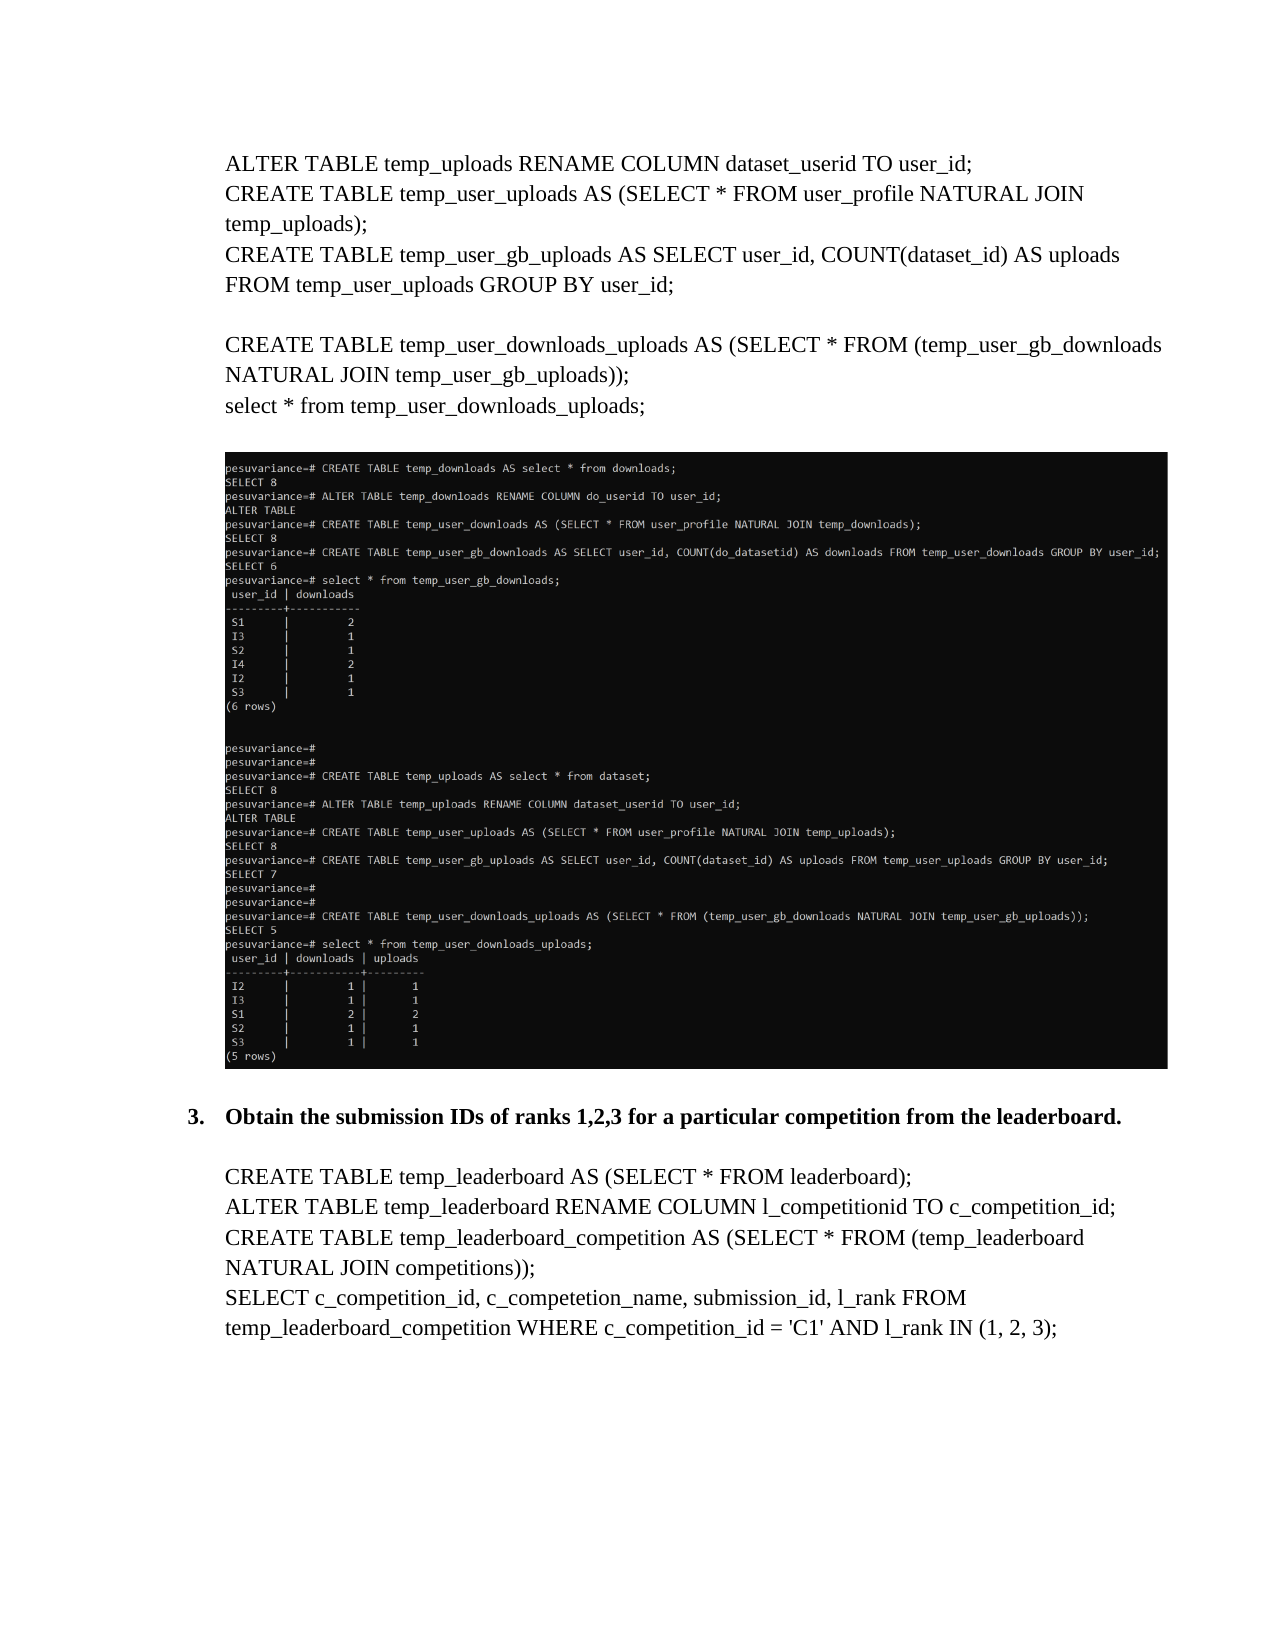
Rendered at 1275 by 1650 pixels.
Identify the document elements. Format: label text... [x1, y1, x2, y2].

text CREATE TABLE temp_user_downloads_uploads AS (SELECT * FROM (temp_user_gb_downloads NATURAL JOIN temp_user_gb_uploads)); [225, 331, 1172, 388]
text SELECT c_competition_id, c_competetion_name, submission_id, l_rank FROM temp_leaderboard_competition WHERE c_competition_id = 'C1' AND l_rank IN (1, 2, 3); [225, 1284, 1172, 1341]
text ALTER TABLE temp_leaderboard RENAME COLUMN l_competitionid TO c_competition_id; [225, 1193, 1172, 1220]
list Obtain the submission IDs of ranks 1,2,3 for a particular competition from the leaderboard. [187, 1103, 1172, 1129]
text CREATE TABLE temp_leaderboard_competition AS (SELECT * FROM (temp_leaderboard NATURAL JOIN competitions)); [225, 1224, 1172, 1280]
text select * from temp_user_downloads_uploads; [225, 392, 1172, 418]
text CREATE TABLE temp_user_uploads AS (SELECT * FROM user_profile NATURAL JOIN temp_uploads); [225, 180, 1172, 237]
text CREATE TABLE temp_leaderboard AS (SELECT * FROM leaderboard); [150, 1163, 1172, 1189]
picture [225, 452, 1168, 1069]
text ALTER TABLE temp_uploads RENAME COLUMN dataset_userid TO user_id; [225, 150, 1172, 176]
text CREATE TABLE temp_user_gb_uploads AS SELECT user_id, COUNT(dataset_id) AS uploads FROM temp_user_uploads GROUP BY user_id; [225, 241, 1172, 297]
